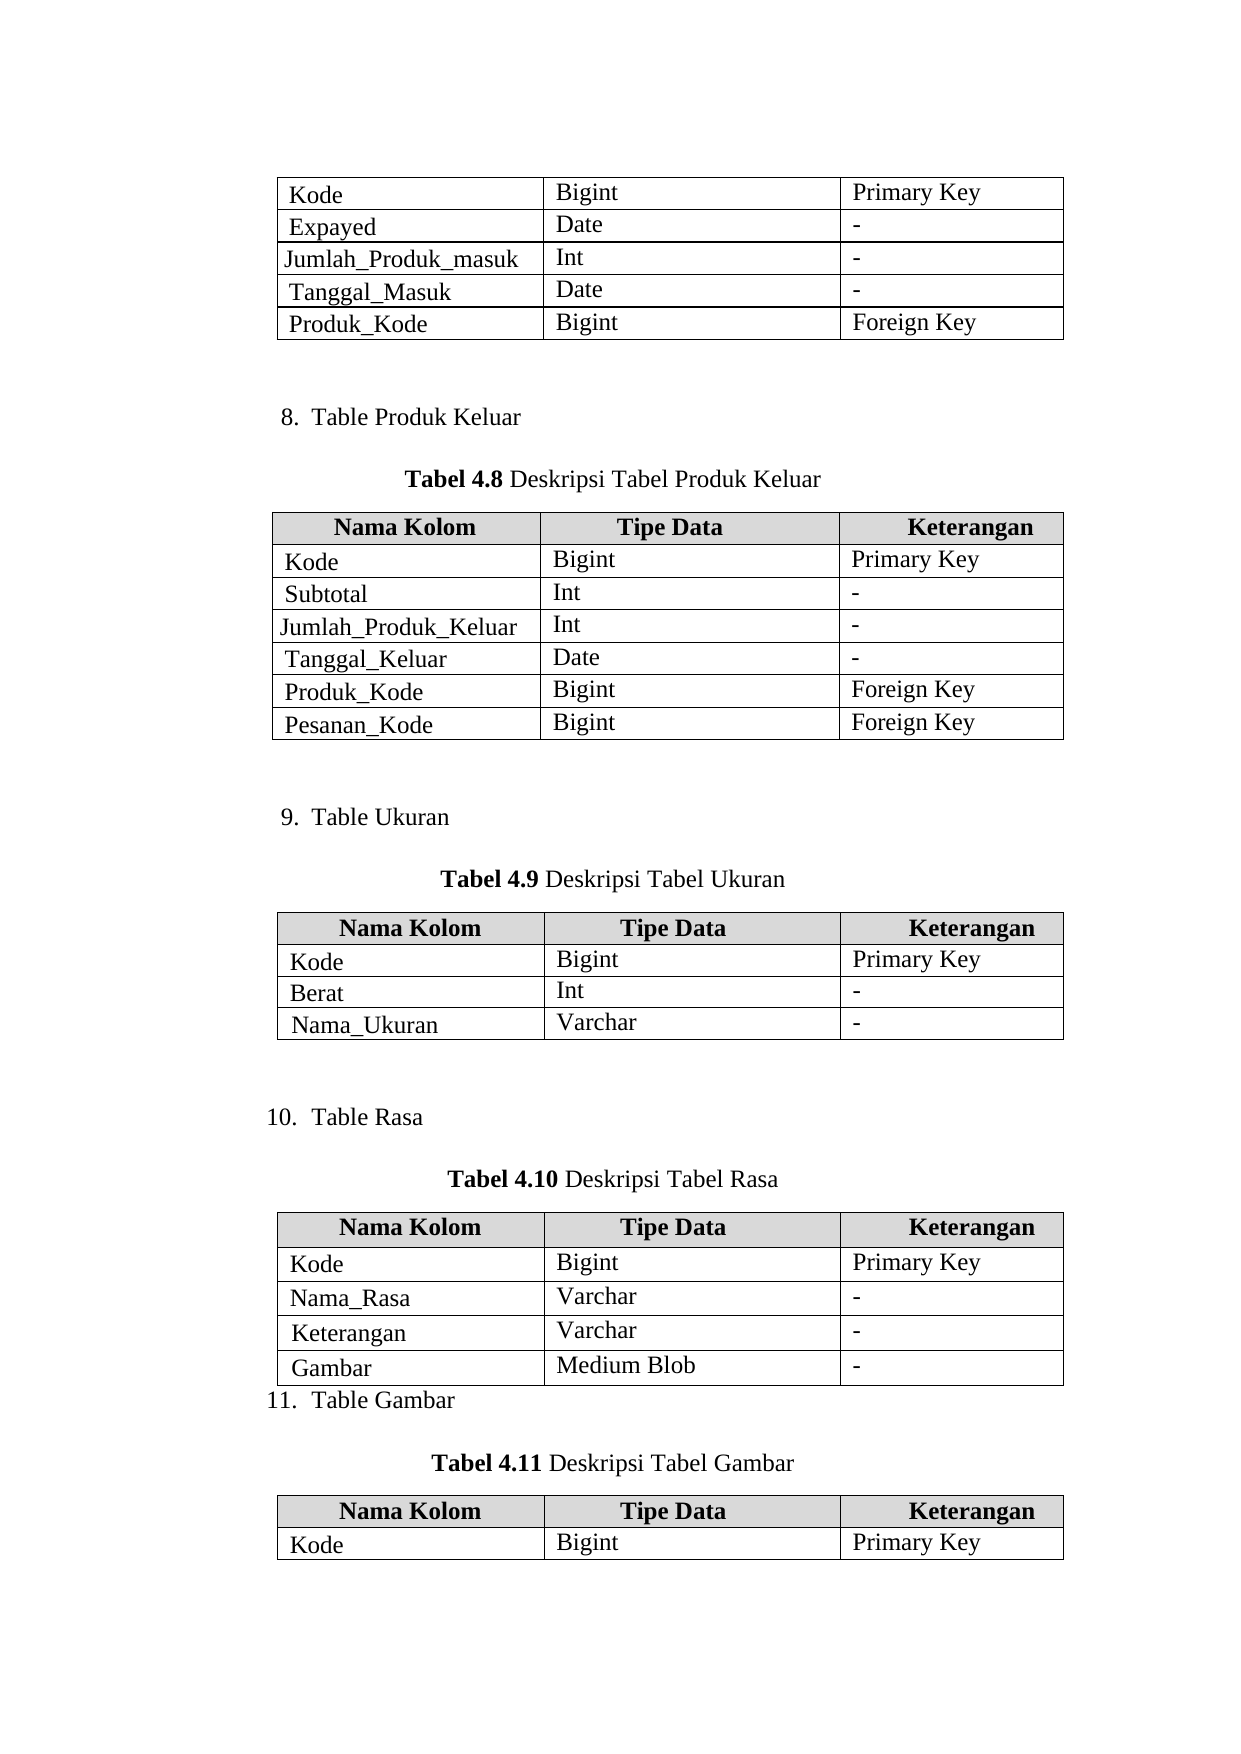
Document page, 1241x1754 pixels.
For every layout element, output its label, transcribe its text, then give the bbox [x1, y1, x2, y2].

table_cell Primary Key [841, 178, 1063, 209]
table_cell Expayed [278, 210, 543, 241]
table_cell - [841, 1008, 1063, 1039]
table_cell Jumlah_Produk_Keluar [273, 610, 540, 642]
list Table Ukuran [281, 802, 855, 831]
list Tabel 4.11 Deskripsi Tabel Gambar [370, 1448, 855, 1476]
table_cell Primary Key [841, 1528, 1063, 1558]
list Table Gambar [266, 1386, 855, 1414]
table_cell Int [541, 610, 839, 642]
table_header Nama Kolom [278, 913, 544, 944]
table_cell Kode [278, 945, 544, 976]
table_header Keterangan [841, 913, 1063, 944]
table_cell - [840, 578, 1063, 609]
list Tabel 4.8 Deskripsi Tabel Produk Keluar [370, 464, 855, 493]
table_header Nama Kolom [278, 1496, 544, 1527]
table_cell Keterangan [278, 1316, 544, 1350]
table_cell Bigint [541, 545, 839, 577]
table_cell Tanggal_Masuk [278, 275, 543, 306]
table_cell Produk_Kode [278, 308, 543, 339]
table_cell Bigint [545, 945, 840, 976]
table_cell - [841, 1316, 1063, 1350]
table_cell Date [541, 643, 839, 674]
table_cell Nama_Rasa [278, 1282, 544, 1315]
table_cell - [841, 1351, 1063, 1384]
table_header Nama Kolom [273, 513, 540, 544]
table_cell - [841, 1282, 1063, 1315]
table_cell Kode [278, 1248, 544, 1281]
table_cell Kode [278, 178, 543, 209]
table_cell - [840, 610, 1063, 642]
table_cell - [841, 210, 1063, 241]
table_cell Int [544, 243, 840, 274]
table_cell - [841, 977, 1063, 1007]
table_cell Tanggal_Keluar [273, 643, 540, 674]
table_cell Primary Key [841, 1248, 1063, 1281]
table_cell Varchar [545, 1282, 840, 1315]
table_cell Gambar [278, 1351, 544, 1384]
table_cell Bigint [545, 1248, 840, 1281]
table_header Tipe Data [545, 1496, 840, 1527]
list Table Produk Keluar [281, 402, 855, 431]
table_cell Foreign Key [841, 308, 1063, 339]
table_header Keterangan [841, 1496, 1063, 1527]
table_cell Subtotal [273, 578, 540, 609]
table_cell Date [544, 275, 840, 306]
table_cell Medium Blob [545, 1351, 840, 1384]
table_header Tipe Data [545, 1213, 840, 1247]
list Tabel 4.10 Deskripsi Tabel Rasa [370, 1164, 855, 1193]
table_cell - [841, 243, 1063, 274]
table_cell Varchar [545, 1316, 840, 1350]
table_cell Bigint [544, 308, 840, 339]
table_cell Kode [278, 1528, 544, 1558]
table_header Tipe Data [545, 913, 840, 944]
table_cell Int [545, 977, 840, 1007]
table_cell Nama_Ukuran [278, 1008, 544, 1039]
table_cell Produk_Kode [273, 675, 540, 707]
table_cell Varchar [545, 1008, 840, 1039]
list Table Rasa [266, 1102, 855, 1131]
table_cell Int [541, 578, 839, 609]
table_header Keterangan [841, 1213, 1063, 1247]
table_cell - [840, 643, 1063, 674]
table_header Keterangan [840, 513, 1063, 544]
table_cell Bigint [541, 708, 839, 739]
table_cell - [841, 275, 1063, 306]
table_cell Foreign Key [840, 708, 1063, 739]
table_header Tipe Data [541, 513, 839, 544]
table_cell Foreign Key [840, 675, 1063, 707]
table_cell Bigint [545, 1528, 840, 1558]
table_cell Berat [278, 977, 544, 1007]
table_cell Kode [273, 545, 540, 577]
table_cell Primary Key [841, 945, 1063, 976]
table_header Nama Kolom [278, 1213, 544, 1247]
table_cell Date [544, 210, 840, 241]
table_cell Pesanan_Kode [273, 708, 540, 739]
table_cell Primary Key [840, 545, 1063, 577]
table_cell Bigint [541, 675, 839, 707]
table_cell Jumlah_Produk_masuk [278, 243, 543, 274]
list Tabel 4.9 Deskripsi Tabel Ukuran [370, 864, 855, 893]
table_cell Bigint [544, 178, 840, 209]
